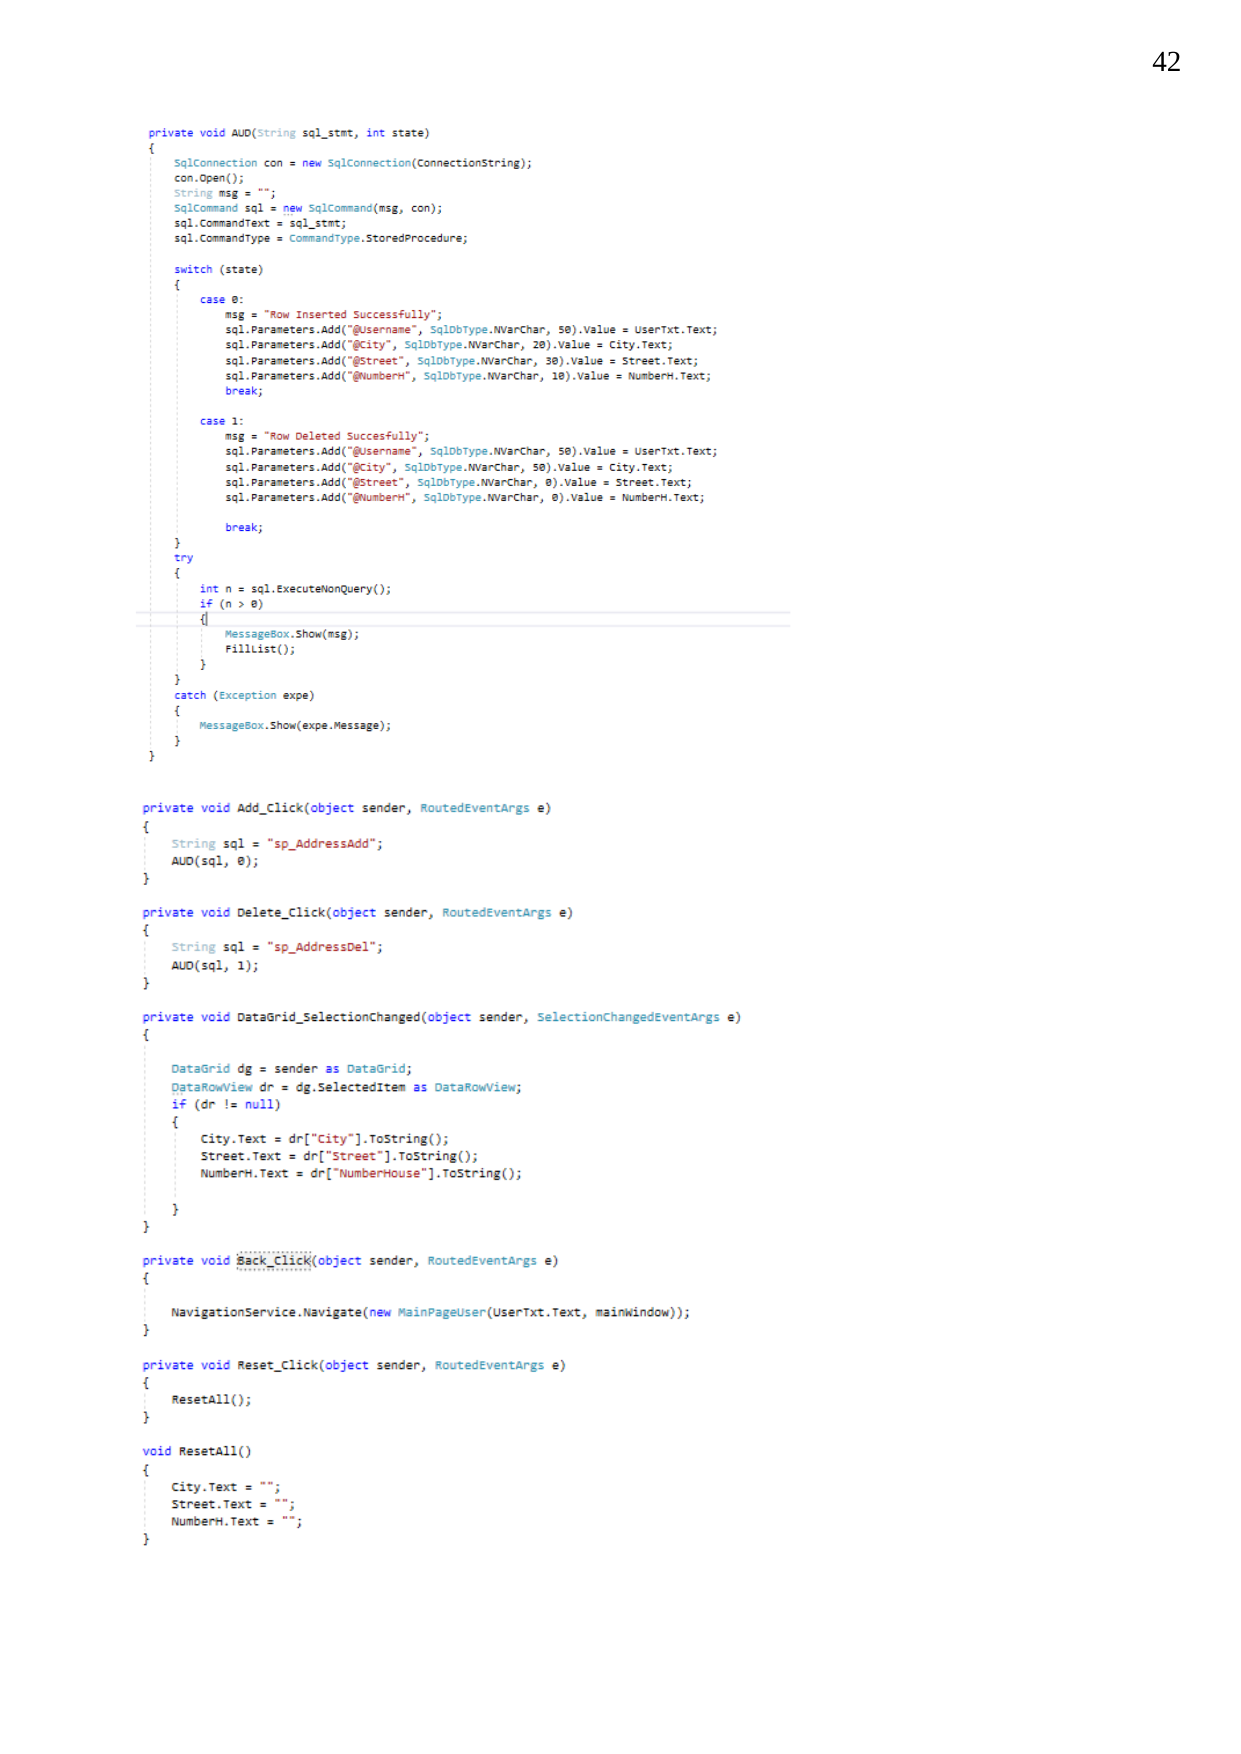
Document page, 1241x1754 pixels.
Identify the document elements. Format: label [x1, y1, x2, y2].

picture [135, 792, 785, 1560]
picture [135, 118, 791, 773]
